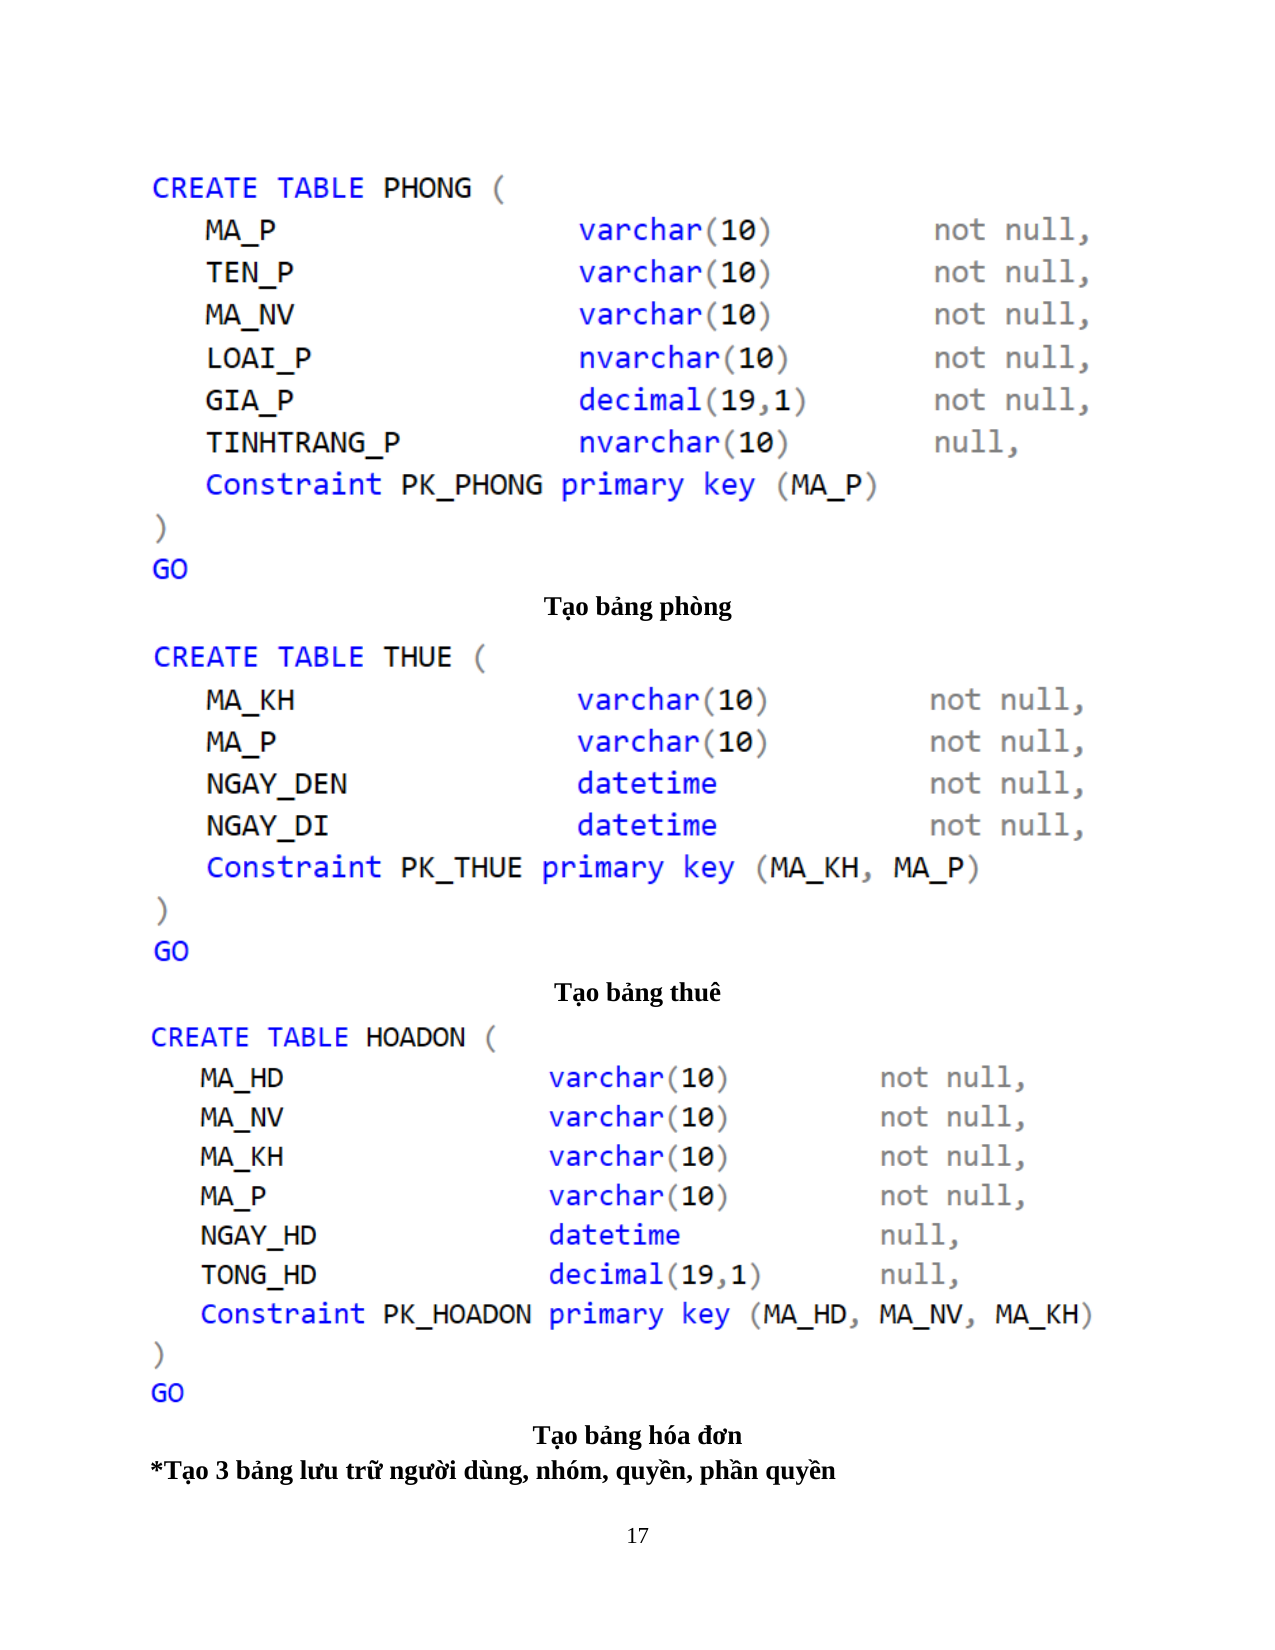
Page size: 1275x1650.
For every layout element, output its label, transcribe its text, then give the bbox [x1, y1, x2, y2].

text Tạo bảng thuê [150, 976, 1125, 1007]
picture [150, 150, 1095, 586]
picture [150, 1011, 1095, 1415]
text Tạo bảng hóa đơn [150, 1419, 1125, 1450]
text Tạo bảng phòng [150, 590, 1125, 621]
picture [150, 625, 1095, 972]
text *Tạo 3 bảng lưu trữ người dùng, nhóm, quyền, phần quyền [150, 1454, 1125, 1486]
